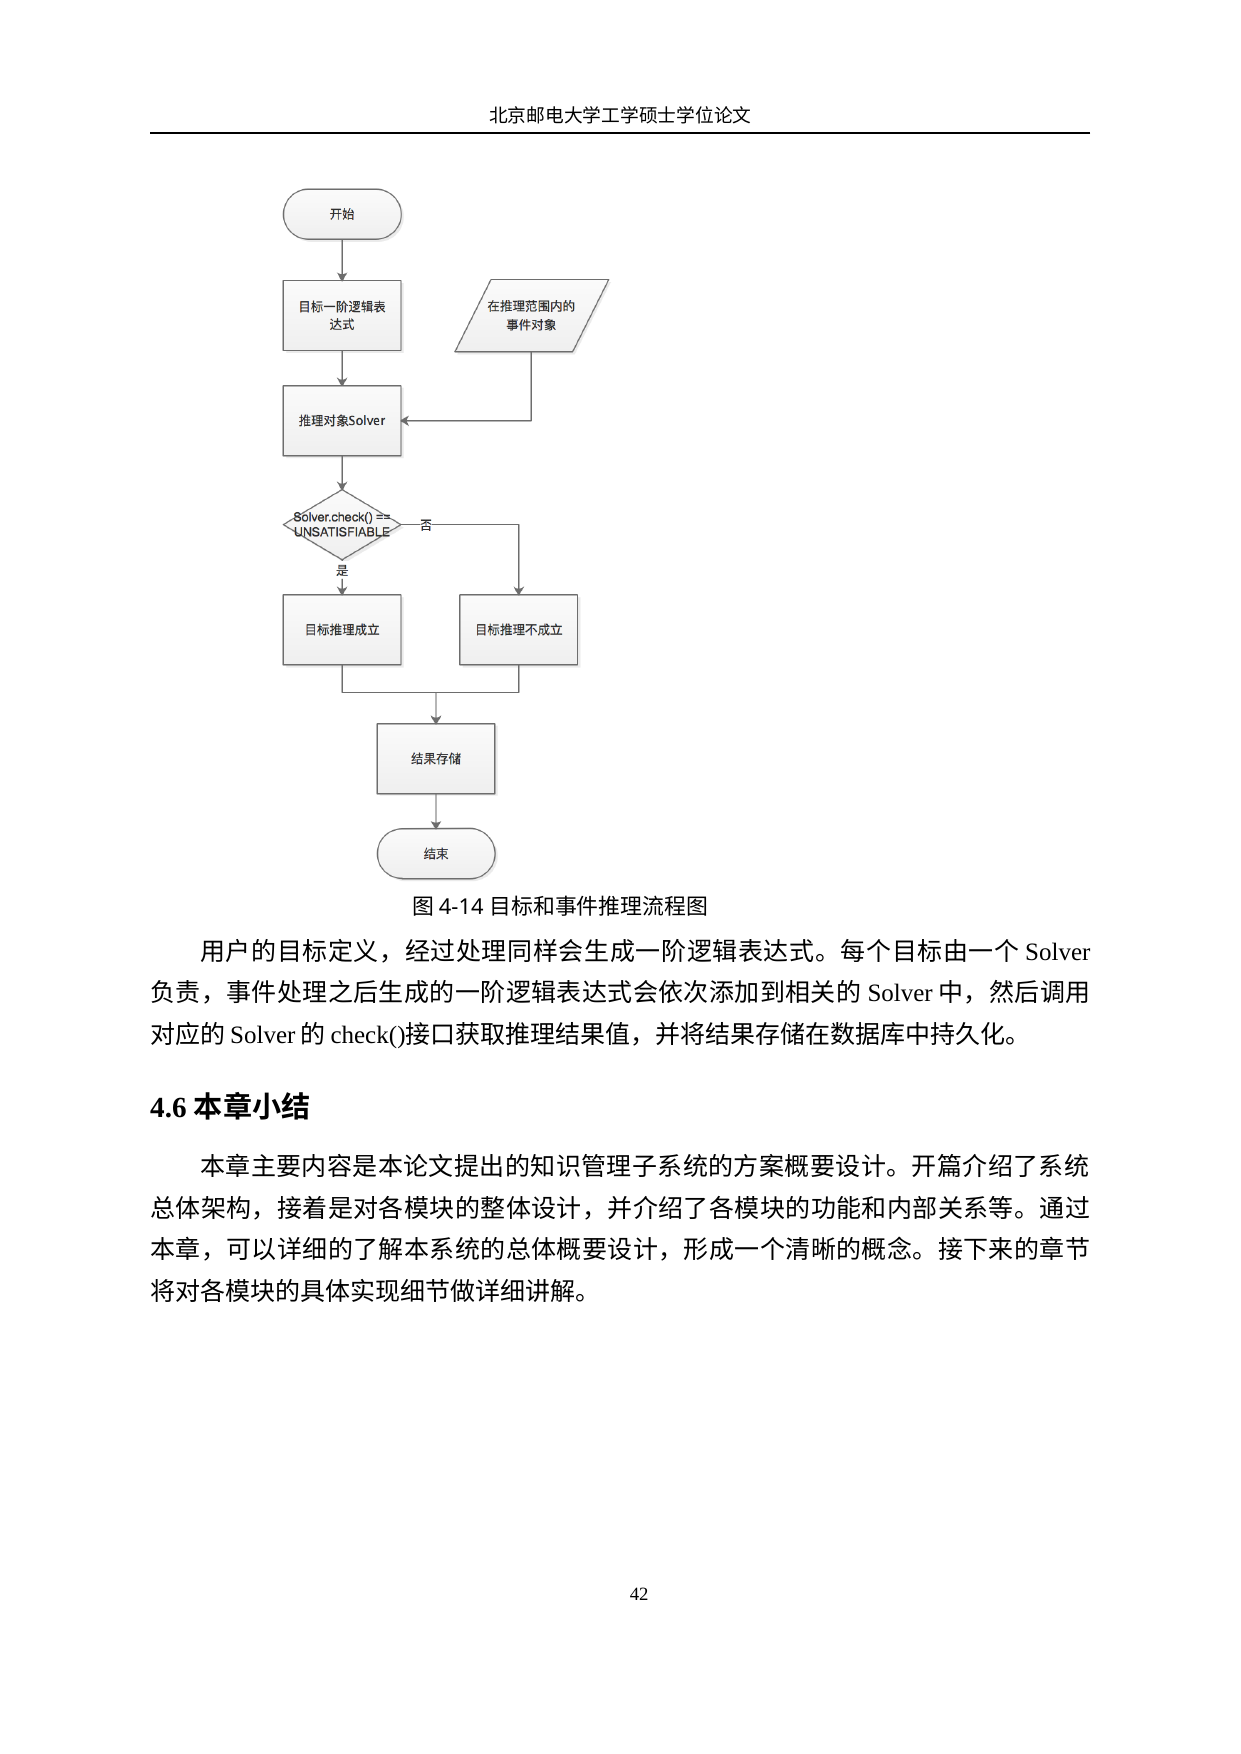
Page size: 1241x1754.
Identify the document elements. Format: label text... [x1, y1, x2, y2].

subtitle 4.6 本章小结 [150, 1084, 1090, 1126]
picture [281, 187, 613, 883]
text 本章主要内容是本论文提出的知识管理子系统的方案概要设计。开篇介绍了系统总体架构，接着是对各模块的整体设计，并介绍了各模块的功能和内部关系等。通过本章，可以详细的了解本系统的总体概要设计，形成一个清晰的概念。接下来的章节将对各模块的具体实现细节做详细讲解。 [150, 1142, 1090, 1309]
text 图4-14 目标和事件推理流程图 [150, 889, 1090, 921]
text 用户的目标定义，经过处理同样会生成一阶逻辑表达式。每个目标由一个Solver负责，事件处理之后生成的一阶逻辑表达式会依次添加到相关的Solver中，然后调用对应的Solver的check()接口获取推理结果值，并将结果存储在数据库中持久化。 [150, 927, 1090, 1052]
